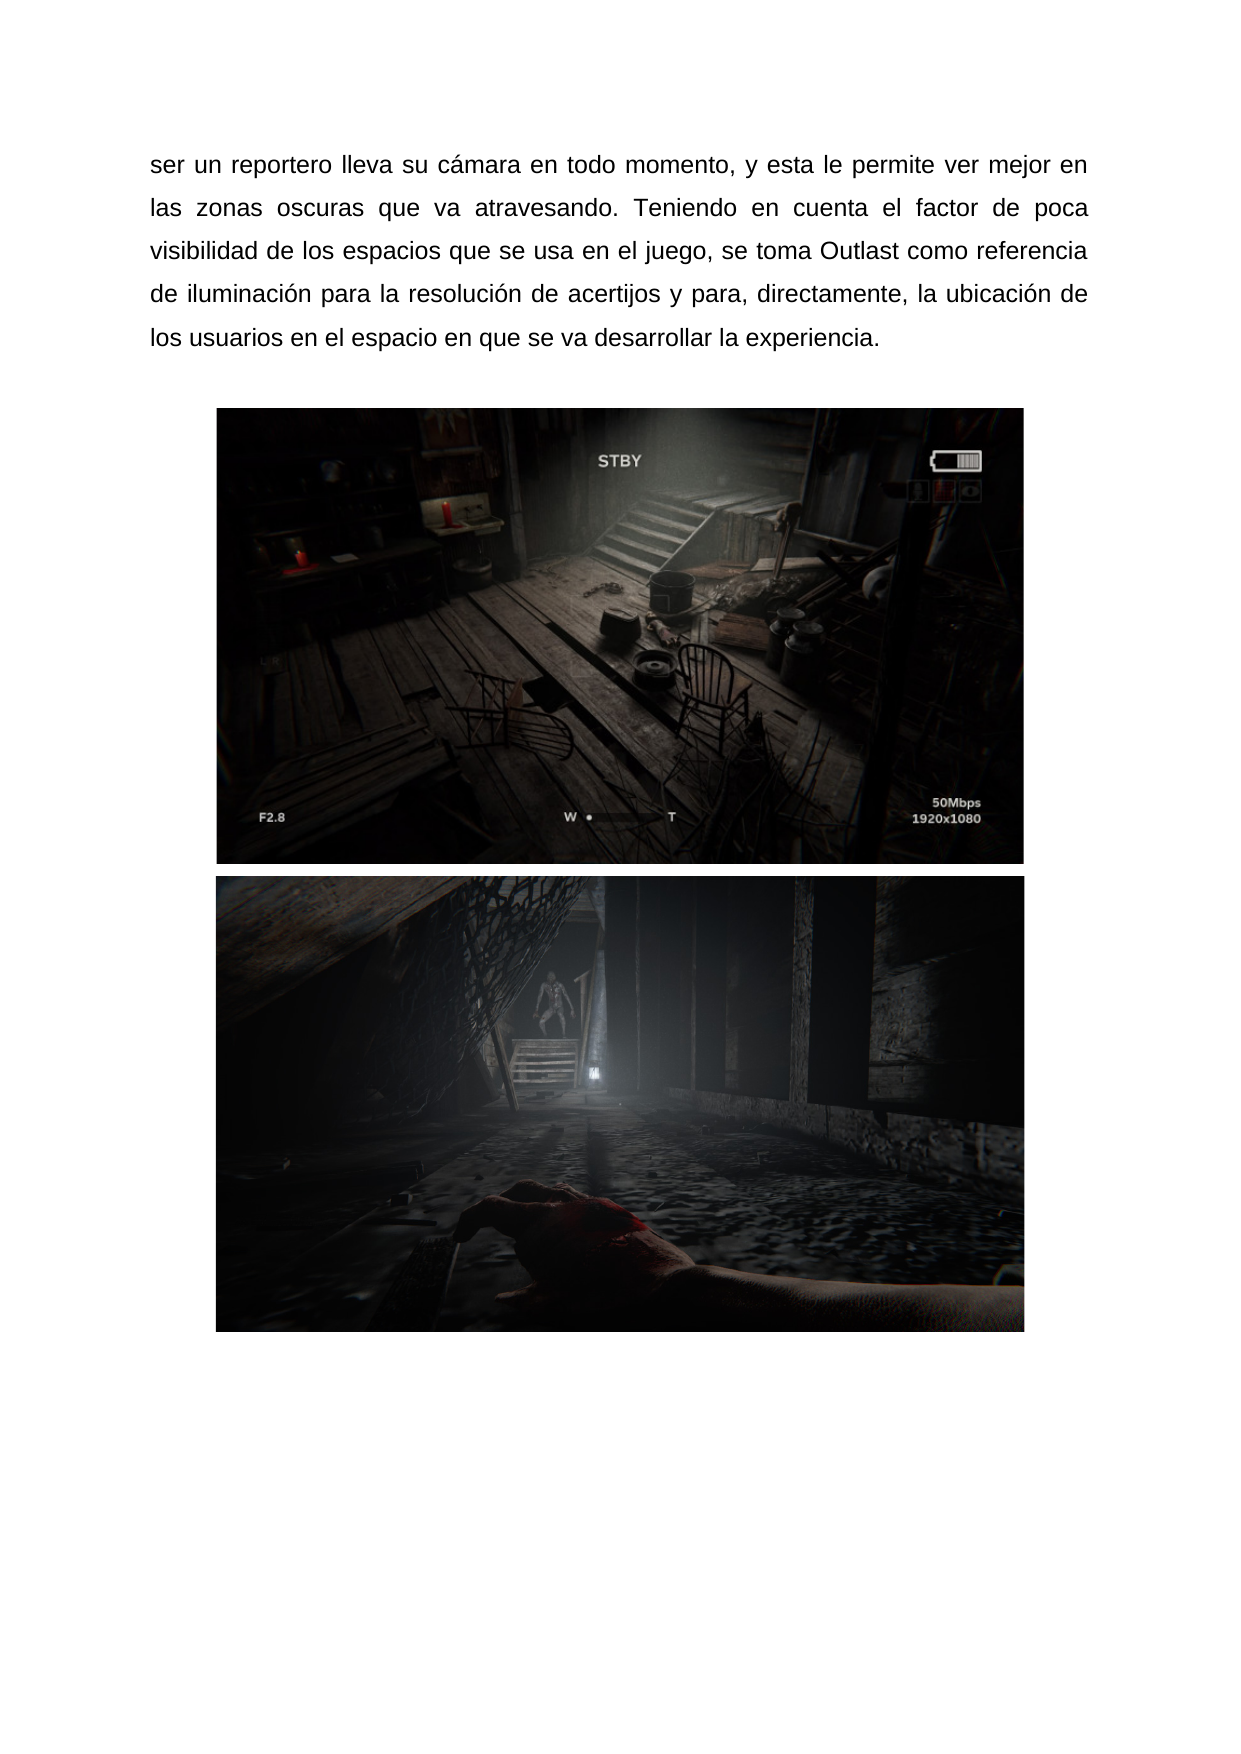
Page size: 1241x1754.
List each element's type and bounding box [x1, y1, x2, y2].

text [150, 150, 1090, 351]
picture [215, 876, 1025, 1332]
picture [216, 408, 1024, 864]
